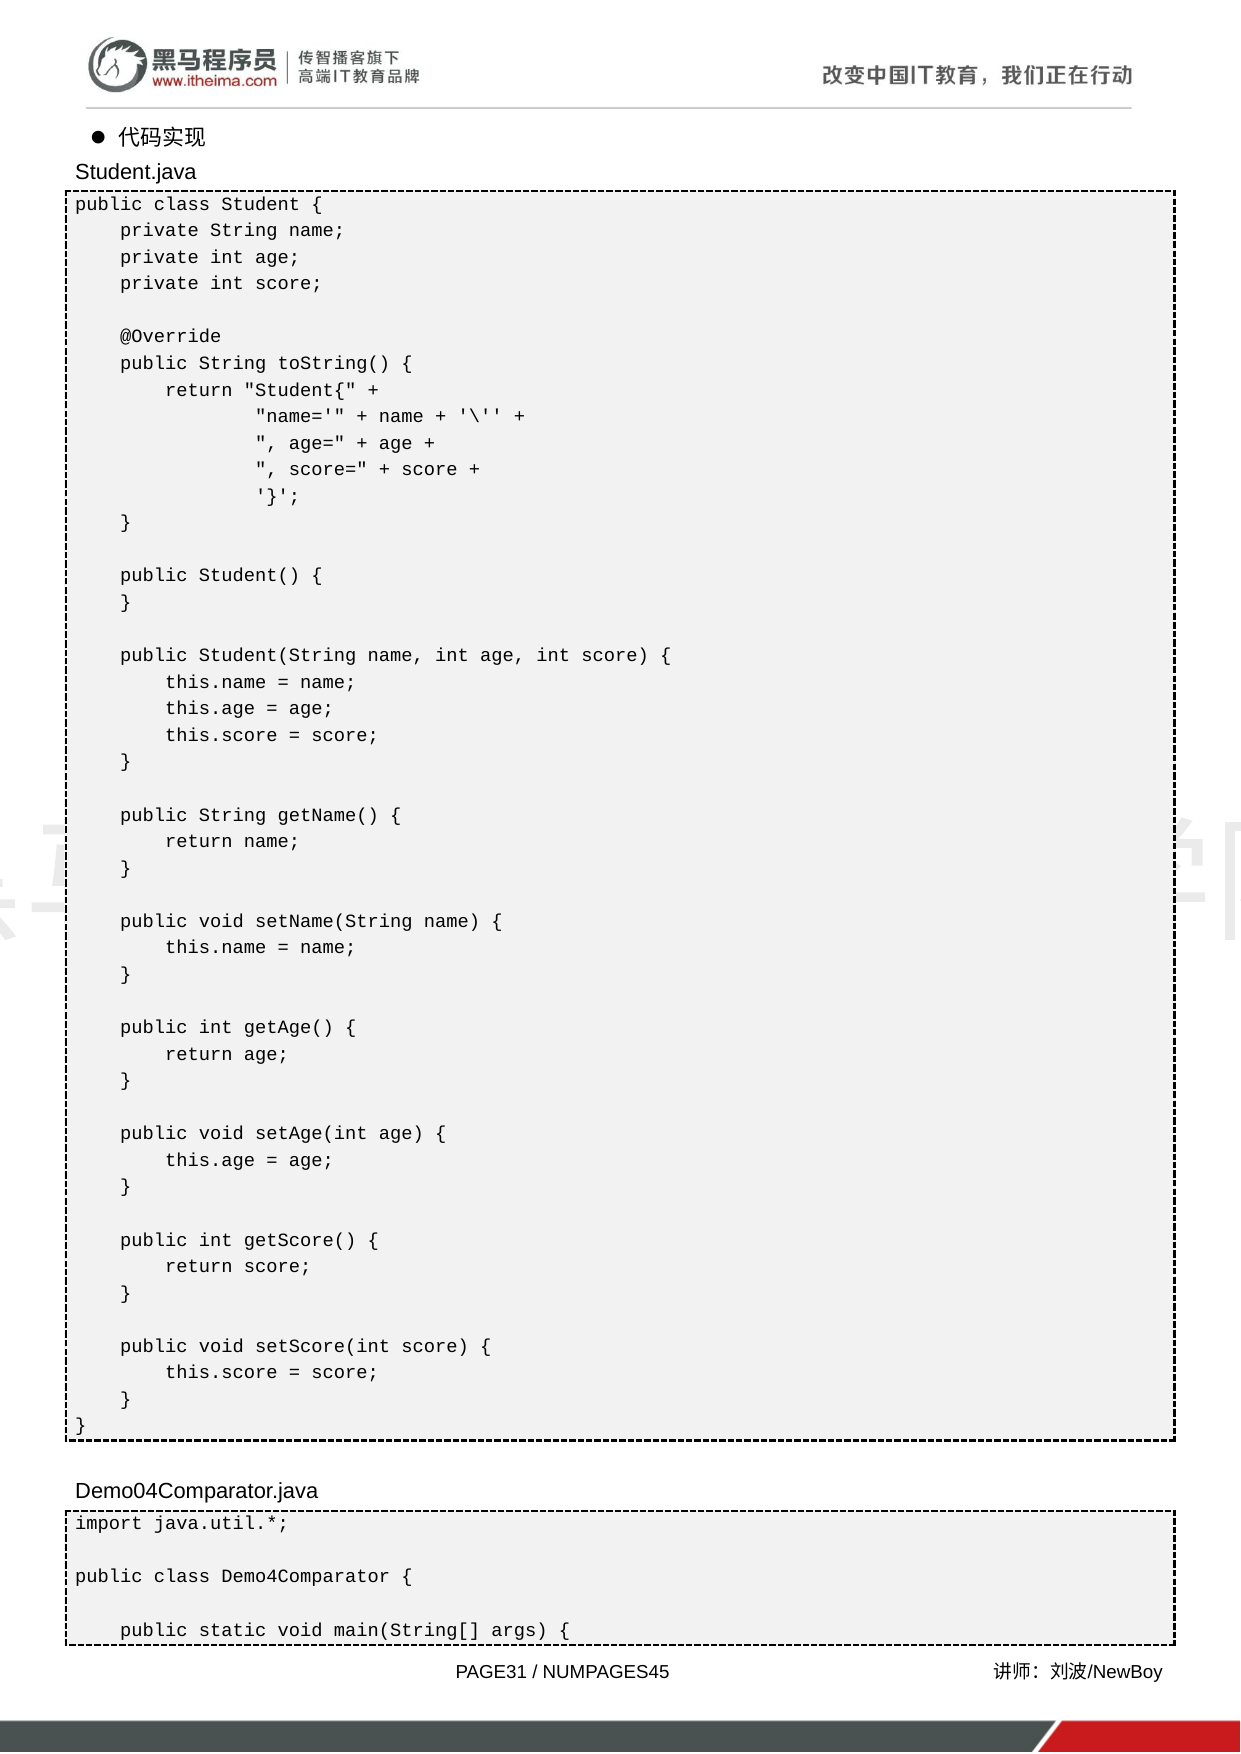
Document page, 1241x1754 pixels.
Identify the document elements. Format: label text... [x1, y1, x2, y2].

text this.score = score; [64, 1359, 1176, 1384]
text public static void main(String[] args) { [64, 1616, 1176, 1646]
text 代码实现 [90, 122, 1165, 151]
text this.age = age; [64, 695, 1176, 720]
text public Student(String name, int age, int score) { [64, 642, 1176, 667]
text public String getName() { [64, 801, 1176, 827]
text this.name = name; [64, 934, 1176, 959]
text } [64, 1412, 1176, 1442]
text } [64, 509, 1176, 534]
text this.name = name; [64, 668, 1176, 694]
text private int score; [64, 270, 1176, 295]
text return name; [64, 828, 1176, 853]
text "name='" + name + '\'' + [64, 403, 1176, 428]
text public class Demo4Comparator { [64, 1563, 1176, 1588]
text public void setName(String name) { [64, 907, 1176, 933]
text private String name; [64, 217, 1176, 242]
picture [0, 1661, 1241, 1752]
text ", age=" + age + [64, 429, 1176, 455]
text } [64, 748, 1176, 773]
text ", score=" + score + [64, 456, 1176, 481]
text } [64, 1386, 1176, 1411]
text public String toString() { [64, 349, 1176, 375]
text Student.java [75, 159, 1165, 184]
text } [64, 1173, 1176, 1198]
text @Override [64, 323, 1176, 348]
text private int age; [64, 243, 1176, 269]
text return score; [64, 1253, 1176, 1278]
text public void setScore(int score) { [64, 1332, 1176, 1358]
text return age; [64, 1040, 1176, 1066]
text } [64, 589, 1176, 614]
picture [0, 0, 1235, 116]
text return "Student{" + [64, 376, 1176, 402]
text public int getAge() { [64, 1014, 1176, 1039]
text } [64, 961, 1176, 986]
text public Student() { [64, 562, 1176, 587]
text } [64, 1279, 1176, 1305]
text this.score = score; [64, 721, 1176, 747]
text public class Student { [64, 190, 1176, 216]
text Demo04Comparator.java [75, 1478, 1165, 1504]
text } [64, 1067, 1176, 1092]
text public void setAge(int age) { [64, 1120, 1176, 1145]
text '}'; [64, 482, 1176, 508]
text } [64, 854, 1176, 880]
text this.age = age; [64, 1146, 1176, 1172]
text public int getScore() { [64, 1226, 1176, 1252]
text import java.util.*; [64, 1510, 1176, 1535]
